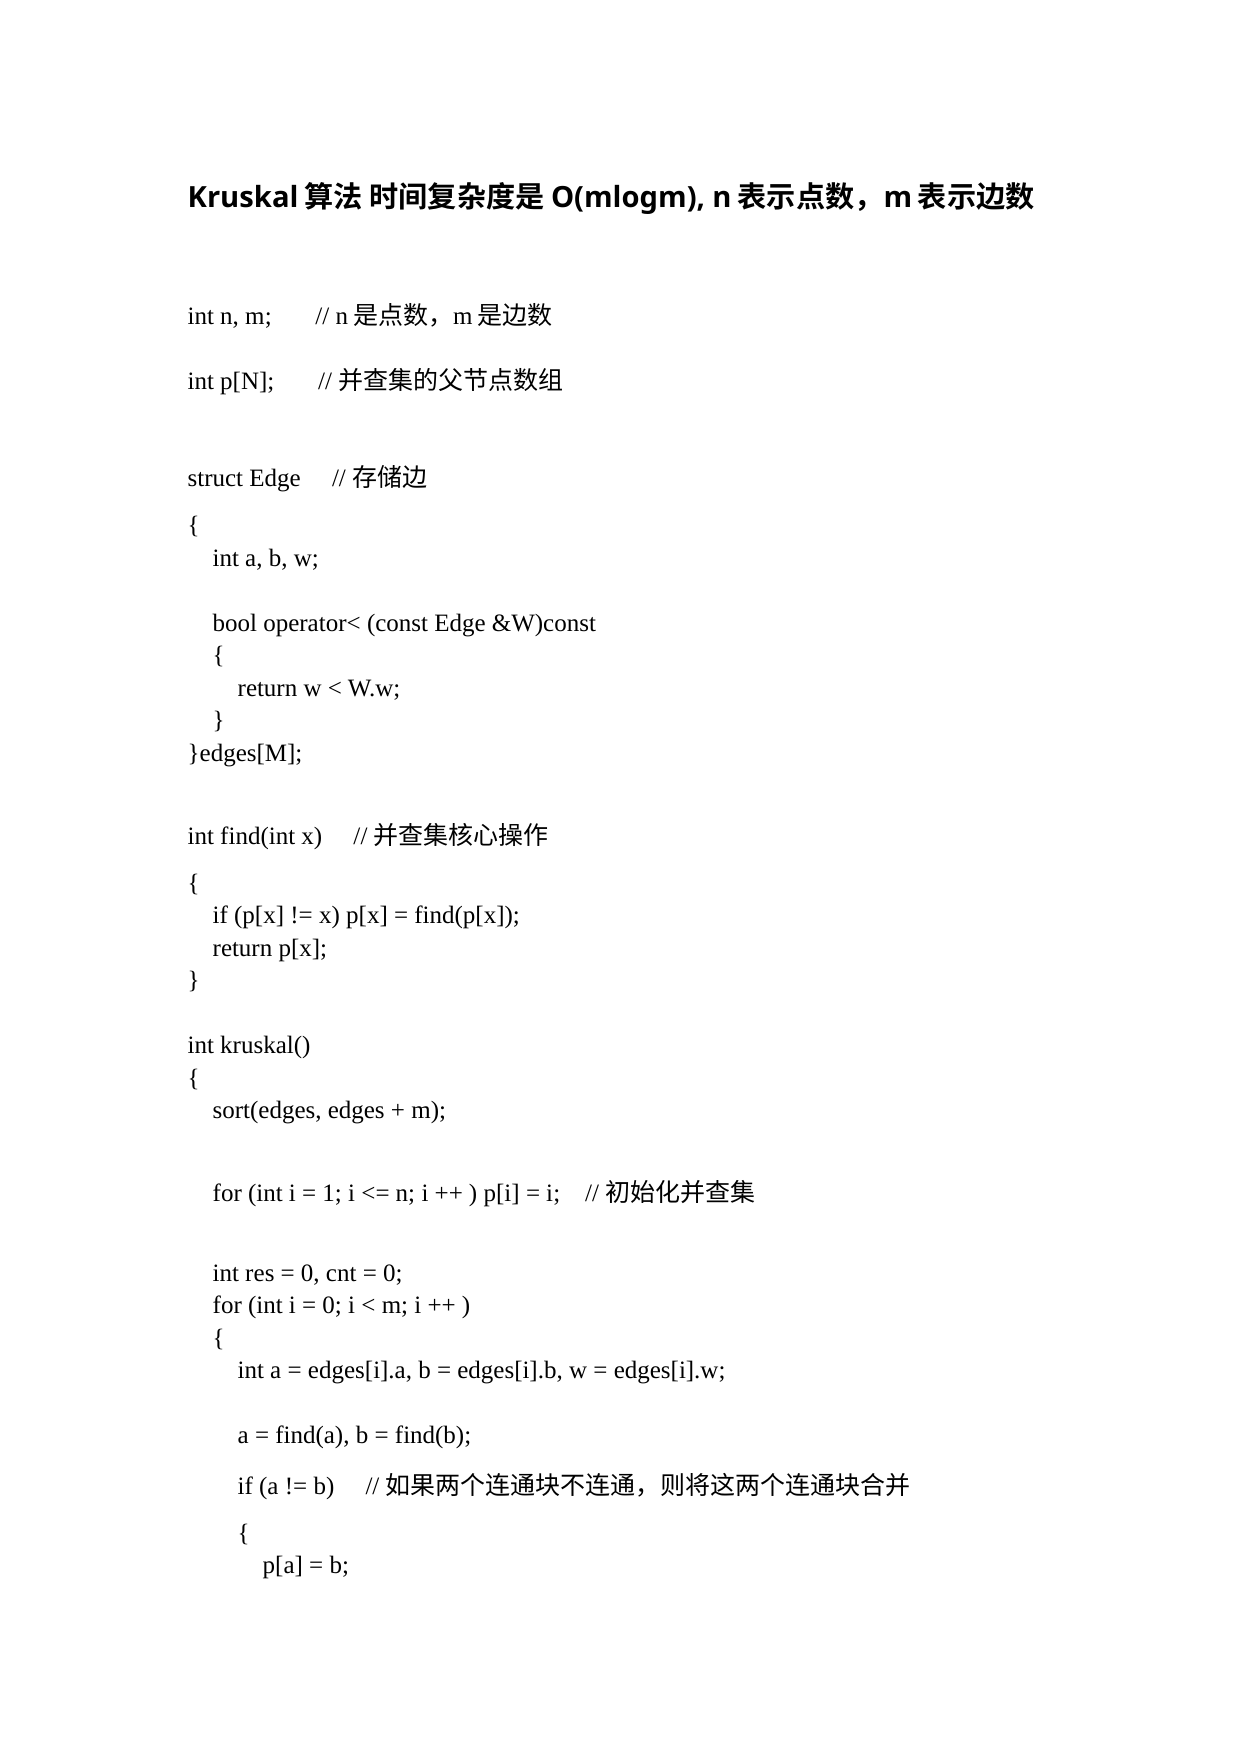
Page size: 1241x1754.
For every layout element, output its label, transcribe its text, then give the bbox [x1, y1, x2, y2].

text bool operator< (const Edge &W)const [187, 606, 1053, 638]
text int res = 0, cnt = 0; [187, 1256, 1053, 1288]
text { [187, 866, 1053, 898]
text int kruskal() [187, 1028, 1053, 1061]
text int p[N]; // 并查集的父节点数组 [187, 346, 1053, 411]
text }edges[M]; [187, 736, 1053, 768]
text int n, m; // n是点数，m是边数 [187, 281, 1053, 346]
text { [187, 1321, 1053, 1353]
text } [187, 963, 1053, 996]
subtitle Kruskal算法 时间复杂度是 O(mlogm), n表示点数，m表示边数 [187, 162, 1053, 227]
text a = find(a), b = find(b); [187, 1418, 1053, 1451]
text { [187, 1061, 1053, 1093]
text { [187, 508, 1053, 541]
text if (a != b) // 如果两个连通块不连通，则将这两个连通块合并 [187, 1451, 1053, 1516]
text } [187, 703, 1053, 736]
text int a = edges[i].a, b = edges[i].b, w = edges[i].w; [187, 1353, 1053, 1386]
text int find(int x) // 并查集核心操作 [187, 801, 1053, 866]
text for (int i = 0; i < m; i ++ ) [187, 1288, 1053, 1321]
text int a, b, w; [187, 541, 1053, 573]
text struct Edge // 存储边 [187, 443, 1053, 508]
text sort(edges, edges + m); [187, 1093, 1053, 1126]
text p[a] = b; [187, 1548, 1053, 1581]
text { [187, 1516, 1053, 1548]
text for (int i = 1; i <= n; i ++ ) p[i] = i; // 初始化并查集 [187, 1158, 1053, 1223]
text { [187, 638, 1053, 671]
text return w < W.w; [187, 671, 1053, 703]
text if (p[x] != x) p[x] = find(p[x]); [187, 898, 1053, 931]
text return p[x]; [187, 931, 1053, 963]
